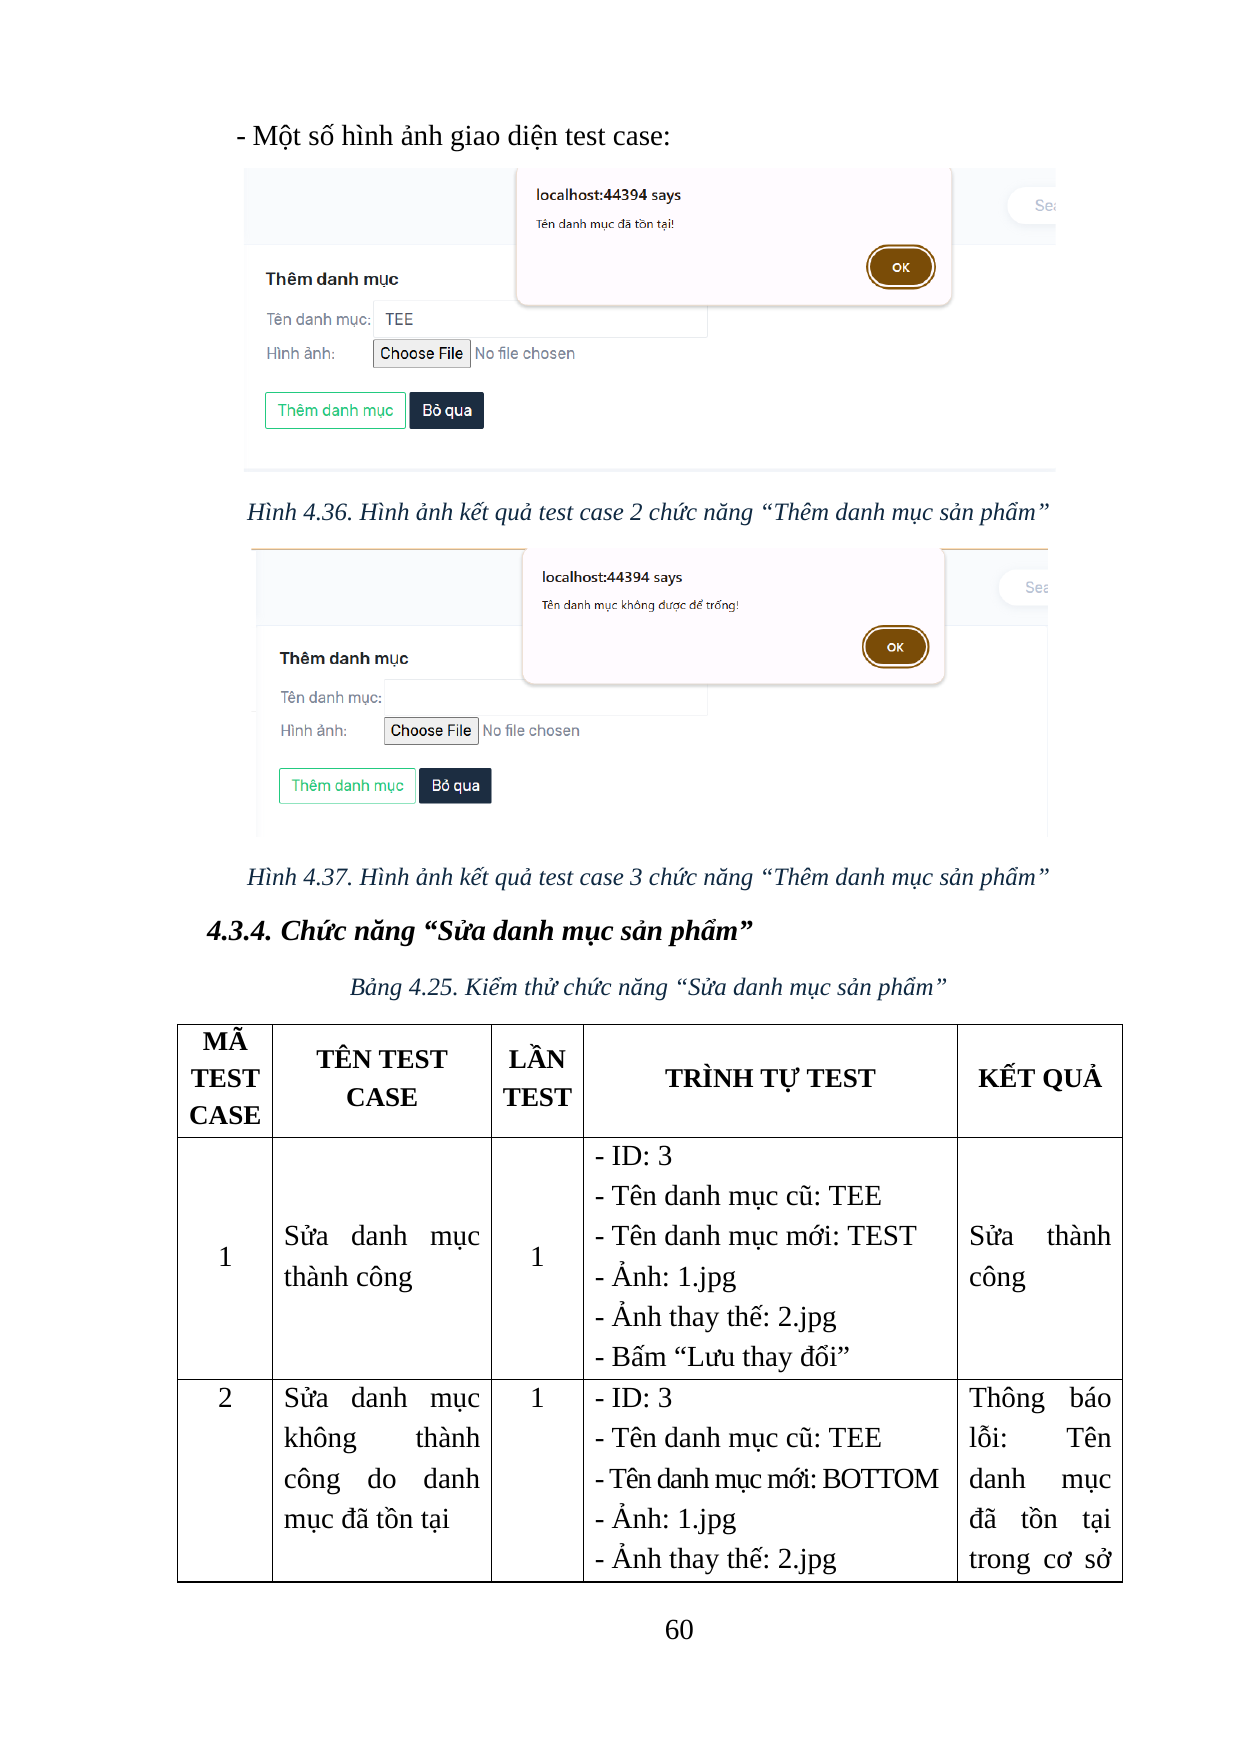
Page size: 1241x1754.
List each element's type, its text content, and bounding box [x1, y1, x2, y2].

table_header TÊN TEST CASE [273, 1025, 491, 1137]
subtitle Chức năng “Sửa danh mục sản phẩm” [207, 913, 1122, 947]
table_header MÃ TEST CASE [178, 1025, 272, 1137]
table_cell 1 [178, 1138, 272, 1379]
table_cell Sửa danh mục thành công [273, 1138, 491, 1379]
table_header LẦN TEST [492, 1025, 583, 1137]
table_cell Sửa thành công [958, 1138, 1122, 1379]
table_cell 1 [492, 1138, 583, 1379]
picture [251, 548, 1048, 837]
table_header TRÌNH TỰ TEST [584, 1025, 957, 1137]
text Một số hình ảnh giao diện test case: [177, 118, 1122, 152]
picture [243, 168, 1056, 472]
table_cell 1 [492, 1380, 583, 1581]
table_cell - ID: 3 - Tên danh mục cũ: TEE - Tên danh mục mới: TEST - Ảnh: 1.jpg - Ảnh thay thế: 2.jpg - Bấm “Lưu thay đổi” [584, 1138, 957, 1379]
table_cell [584, 1380, 957, 1581]
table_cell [958, 1380, 1122, 1581]
table_header KẾT QUẢ [958, 1025, 1122, 1137]
table_cell 2 [178, 1380, 272, 1581]
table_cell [273, 1380, 491, 1581]
